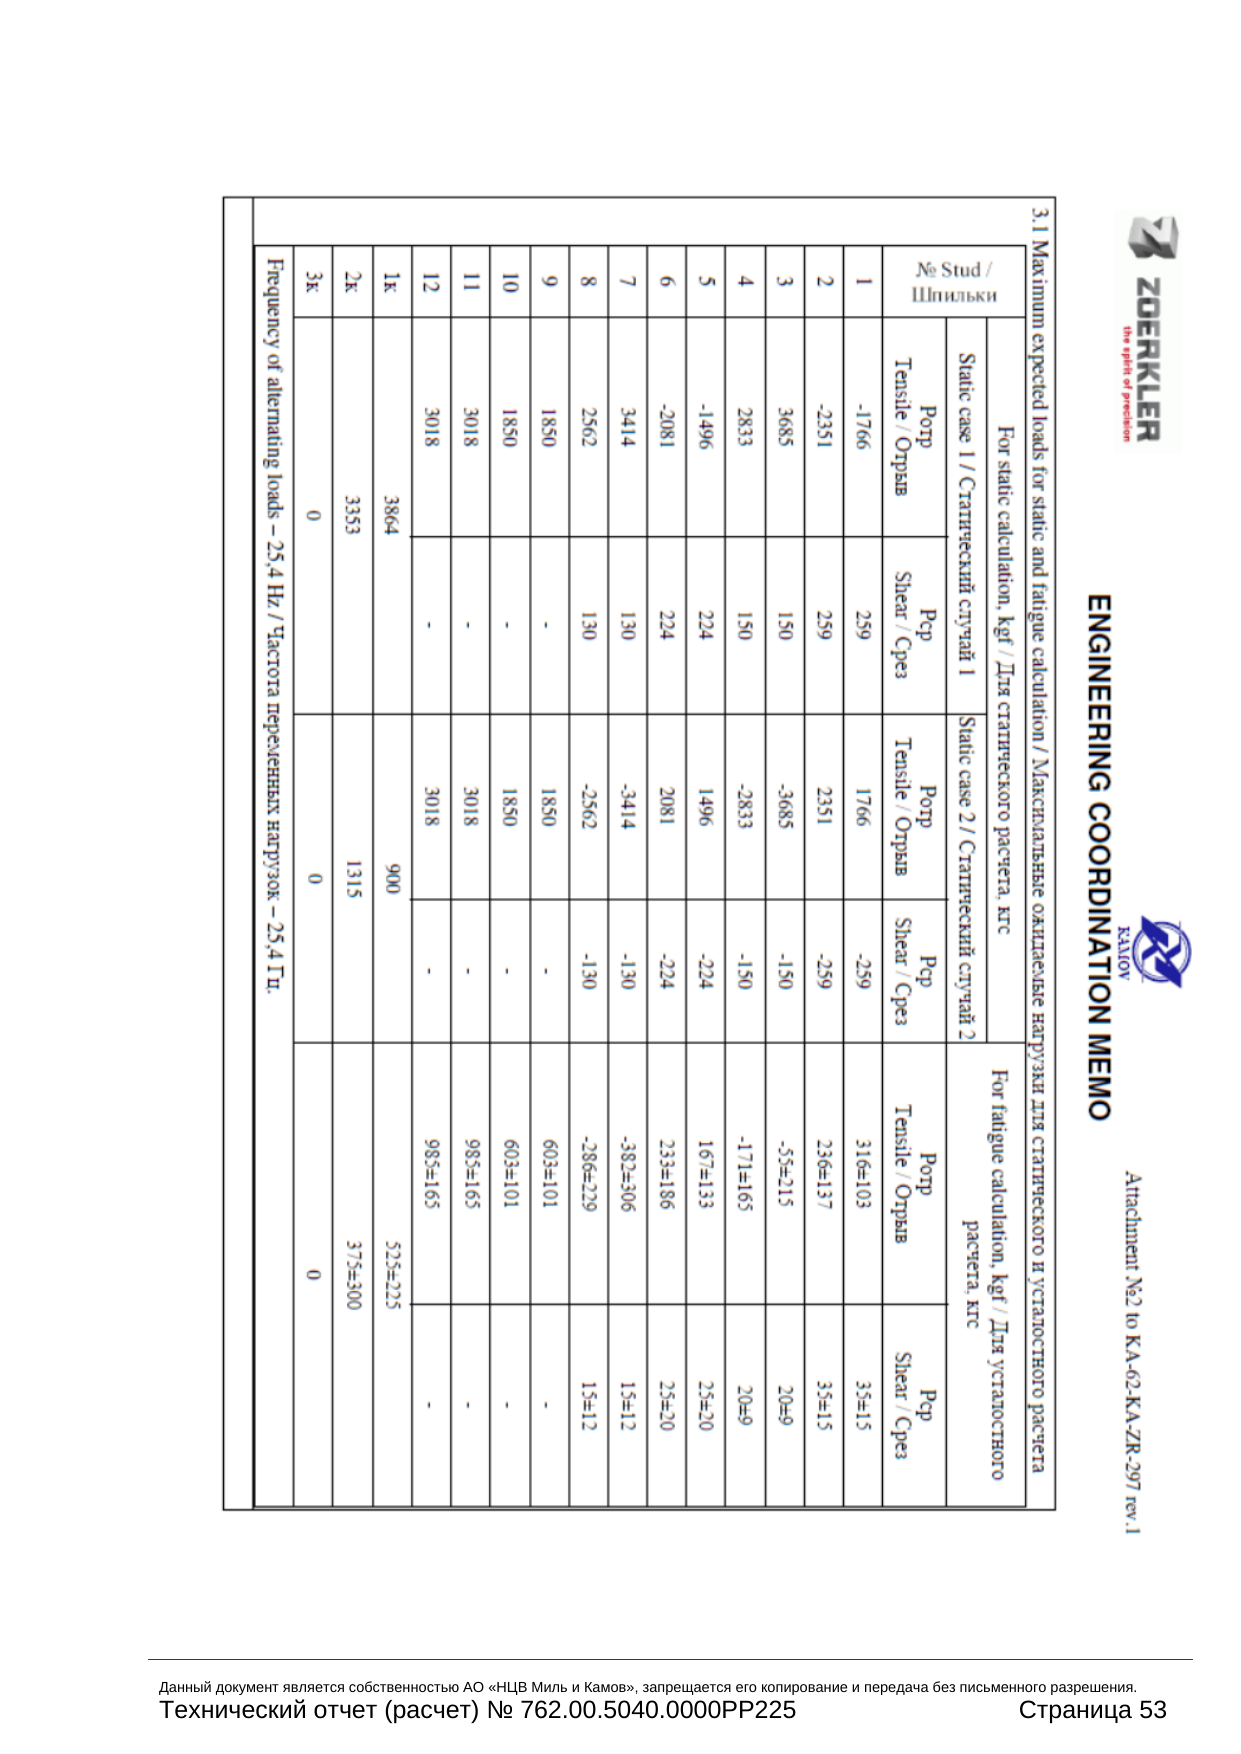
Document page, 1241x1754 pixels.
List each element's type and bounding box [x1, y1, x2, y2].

picture [151, 114, 1207, 1599]
